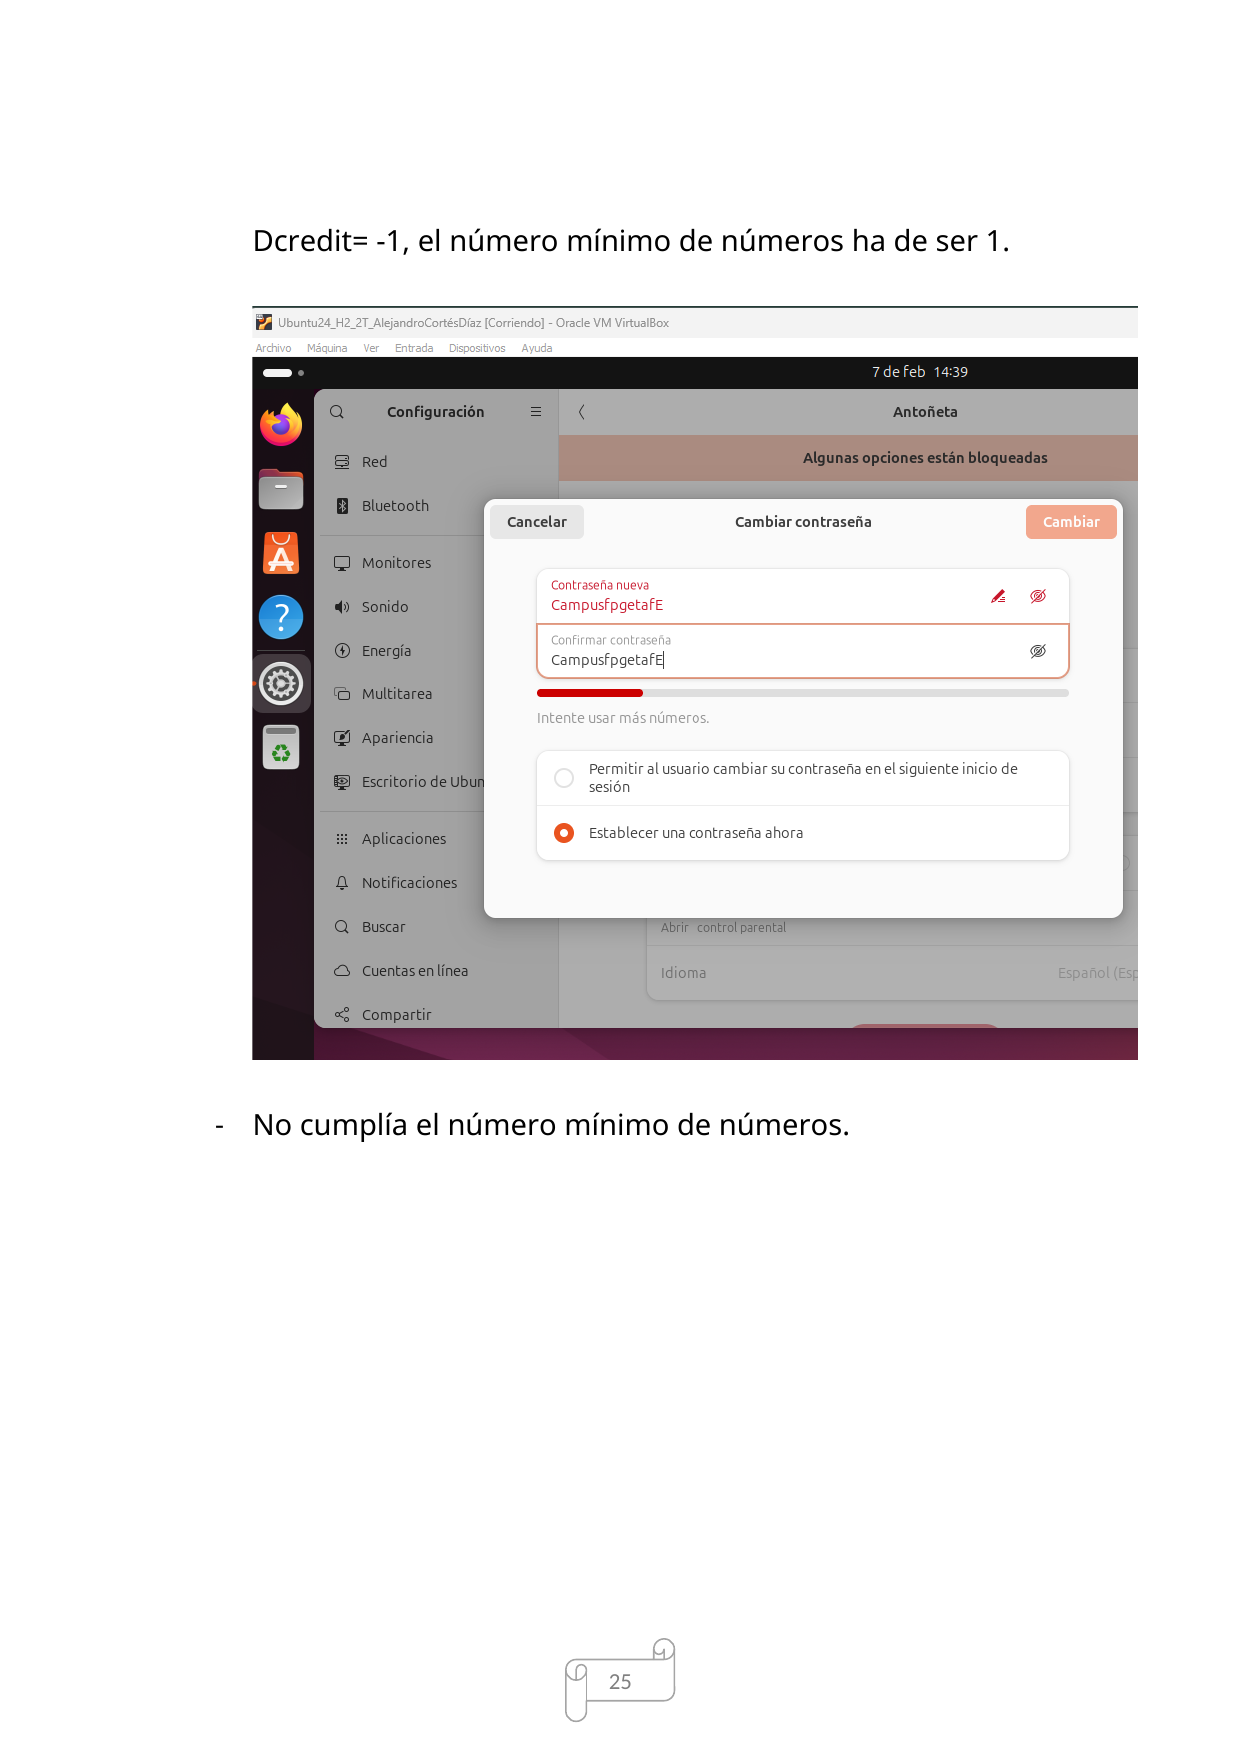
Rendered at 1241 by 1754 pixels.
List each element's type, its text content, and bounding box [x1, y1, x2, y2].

list Dcredit= -1, el número mínimo de números ha de ser 1. [252, 221, 1063, 260]
list No cumplía el número mínimo de números. [215, 1104, 1063, 1144]
picture [252, 306, 1138, 1060]
